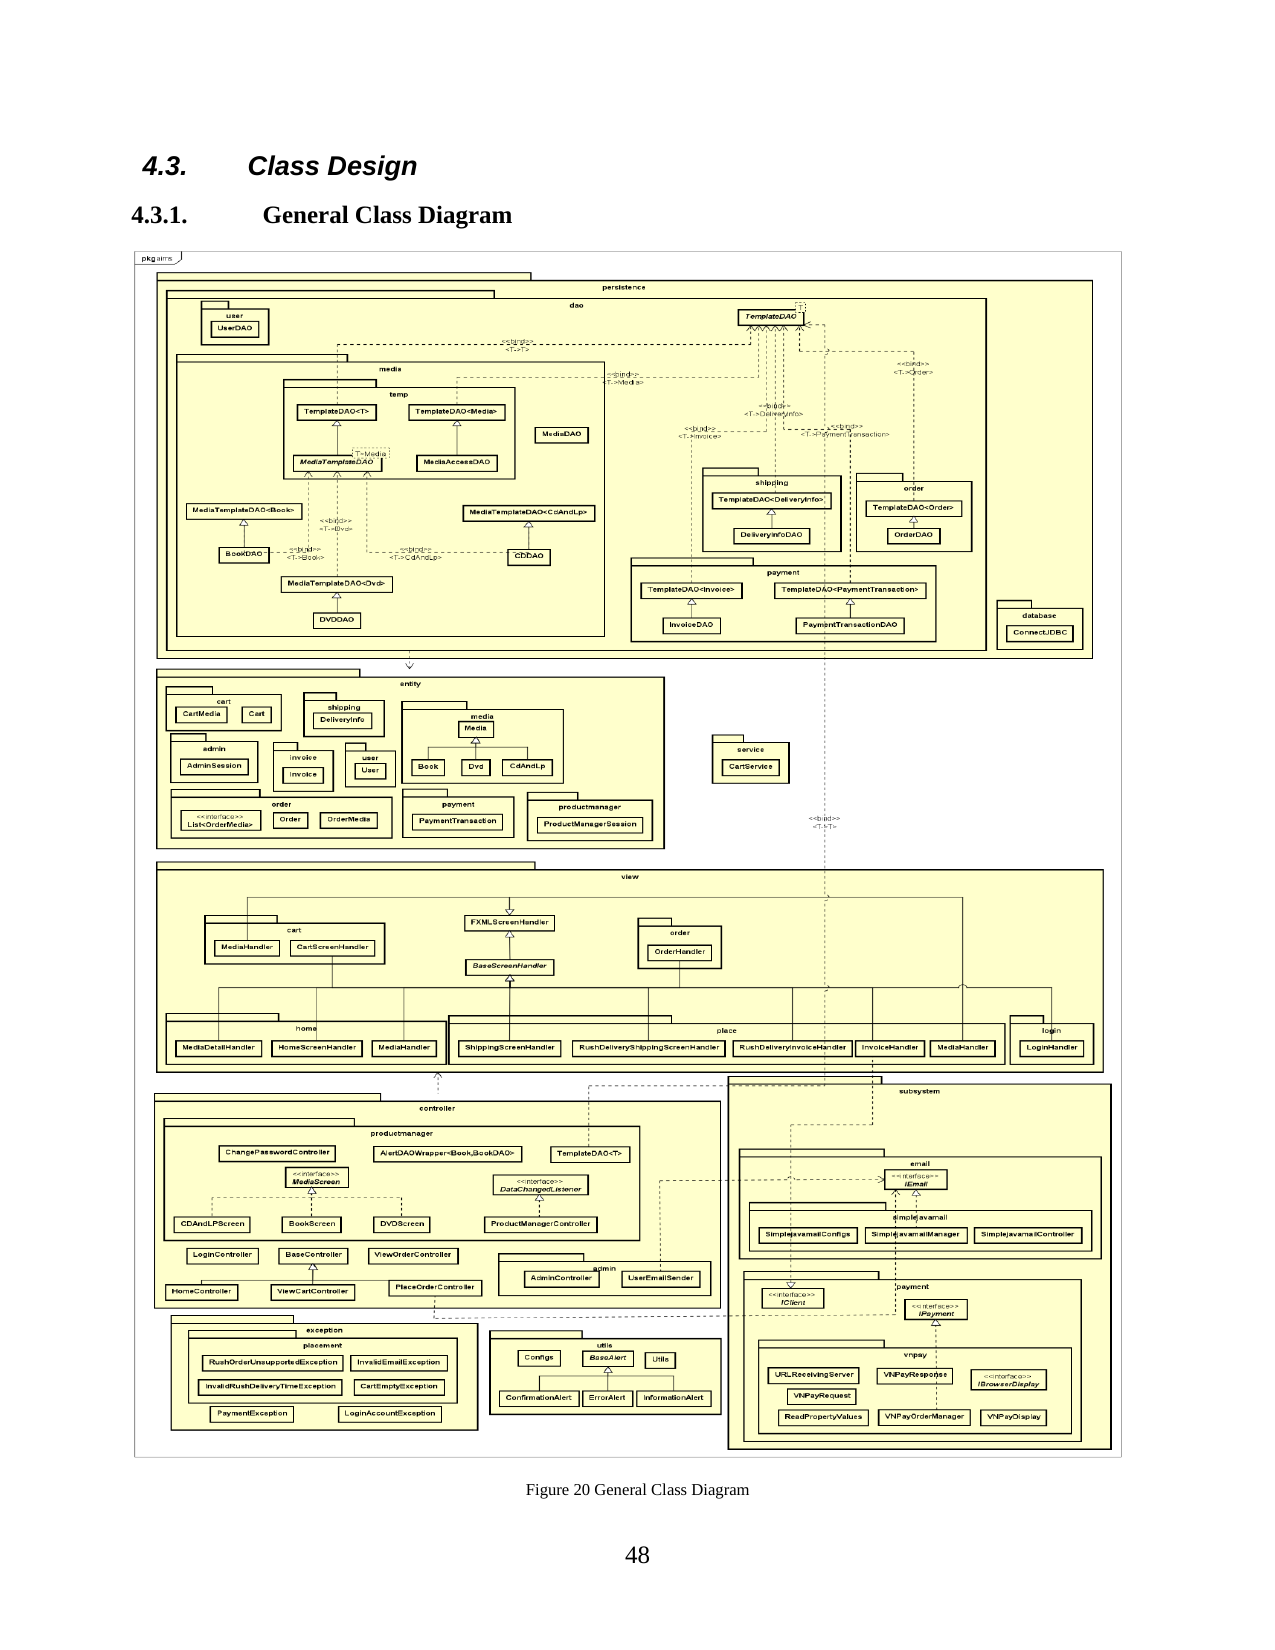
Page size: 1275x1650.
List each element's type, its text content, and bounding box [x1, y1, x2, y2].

subtitle Class Design [187, 150, 1087, 181]
subtitle General Class Diagram [187, 200, 1087, 229]
picture [128, 247, 1127, 1462]
text Figure 20 General Class Diagram [187, 1479, 1087, 1499]
